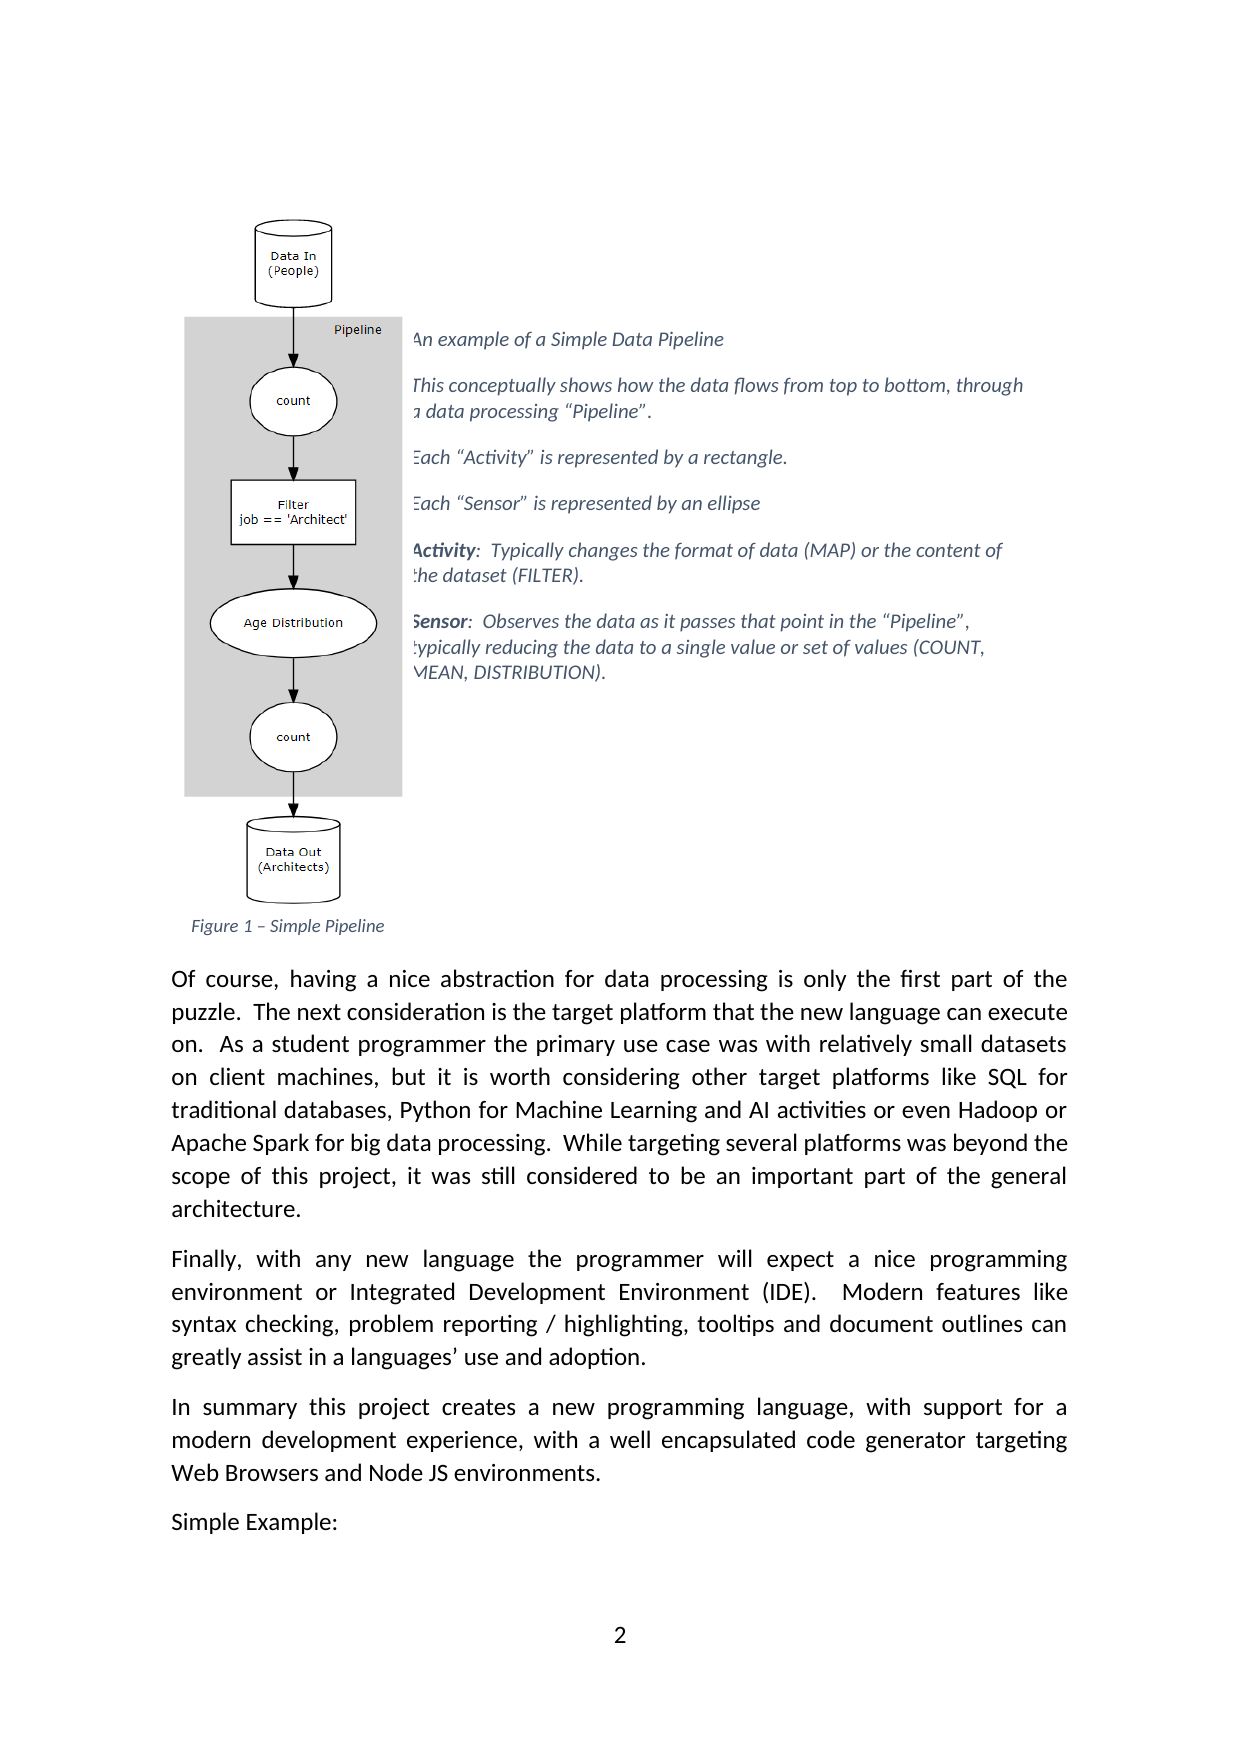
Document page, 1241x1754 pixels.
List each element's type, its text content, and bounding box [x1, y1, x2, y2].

text Finally, with any new language the programmer will expect a nice programming environment or Integrated Development Environment (IDE). Modern features like syntax checking, problem reporting / highlighting, tooltips and document outlines can greatly assist in a languages’ use and adoption. [171, 1243, 1069, 1372]
picture [171, 209, 414, 914]
text Of course, having a nice abstraction for data processing is only the first part of the puzzle. The next consideration is the target platform that the new language can execute on. As a student programmer the primary use case was with relatively small datasets on client machines, but it is worth considering other target platforms like SQL for traditional databases, Python for Machine Learning and AI activities or even Hadoop or Apache Spark for big data processing. While targeting several platforms was beyond the scope of this project, it was still considered to be an important part of the general architecture. [171, 963, 1069, 1224]
text Simple Example: [171, 1506, 1069, 1537]
text In summary this project creates a new programming language, with support for a modern development experience, with a well encapsulated code generator targeting Web Browsers and Node JS environments. [171, 1391, 1069, 1487]
